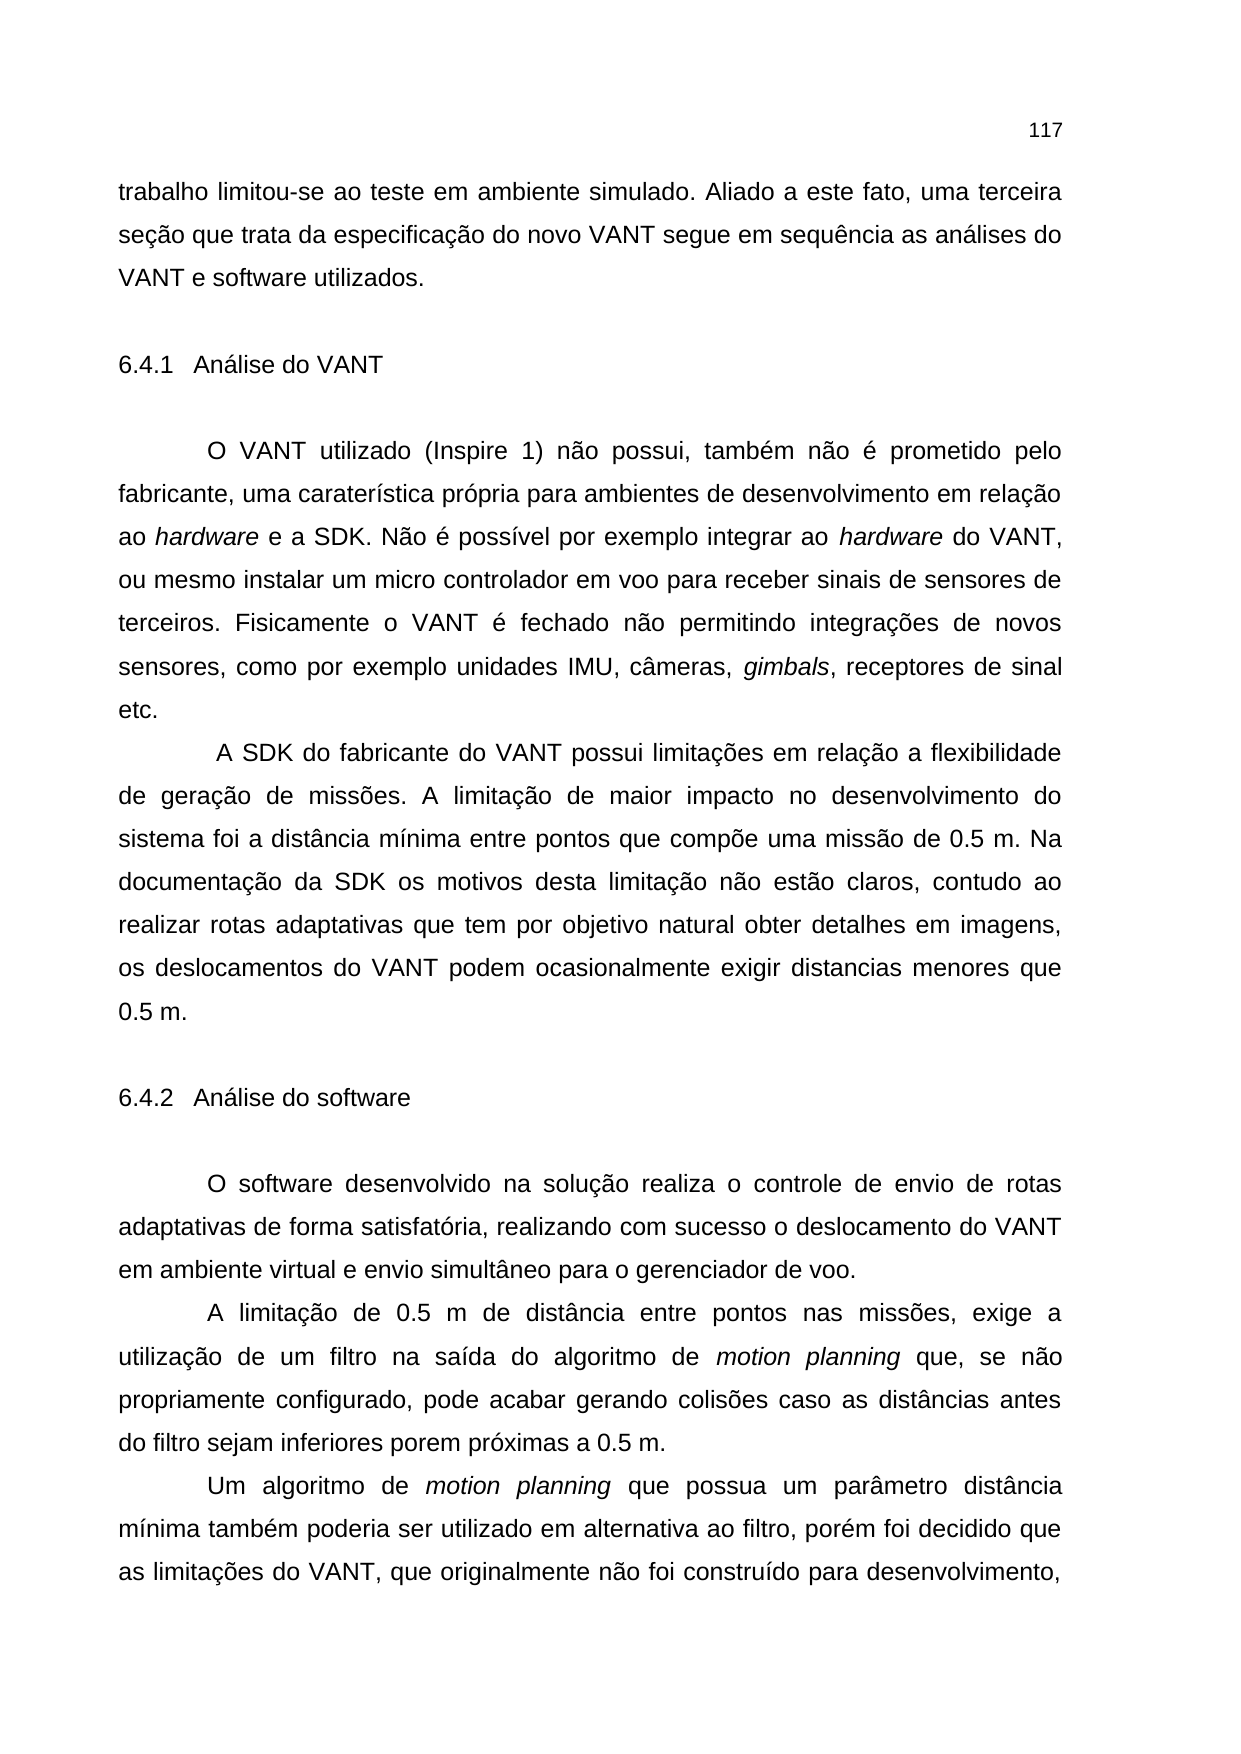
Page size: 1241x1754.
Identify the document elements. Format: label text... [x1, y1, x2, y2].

subtitle Análise do software [118, 1083, 1063, 1112]
subtitle Análise do VANT [118, 350, 1063, 378]
text A limitação de 0.5 m de distância entre pontos nas missões, exige a utilização de um filtro na saída do algoritmo de motion planning que, se não propriamente configurado, pode acabar gerando colisões caso as distâncias antes do filtro sejam inferiores porem próximas a 0.5 m. [118, 1298, 1063, 1457]
text A SDK do fabricante do VANT possui limitações em relação a flexibilidade de geração de missões. A limitação de maior impacto no desenvolvimento do sistema foi a distância mínima entre pontos que compõe uma missão de 0.5 m. Na documentação da SDK os motivos desta limitação não estão claros, contudo ao realizar rotas adaptativas que tem por objetivo natural obter detalhes em imagens, os deslocamentos do VANT podem ocasionalmente exigir distancias menores que 0.5 m. [118, 738, 1063, 1025]
text O software desenvolvido na solução realiza o controle de envio de rotas adaptativas de forma satisfatória, realizando com sucesso o deslocamento do VANT em ambiente virtual e envio simultâneo para o gerenciador de voo. [118, 1169, 1063, 1284]
text O VANT utilizado (Inspire 1) não possui, também não é prometido pelo fabricante, uma caraterística própria para ambientes de desenvolvimento em relação ao hardware e a SDK. Não é possível por exemplo integrar ao hardware do VANT, ou mesmo instalar um micro controlador em voo para receber sinais de sensores de terceiros. Fisicamente o VANT é fechado não permitindo integrações de novos sensores, como por exemplo unidades IMU, câmeras, gimbals, receptores de sinal etc. [118, 436, 1063, 723]
